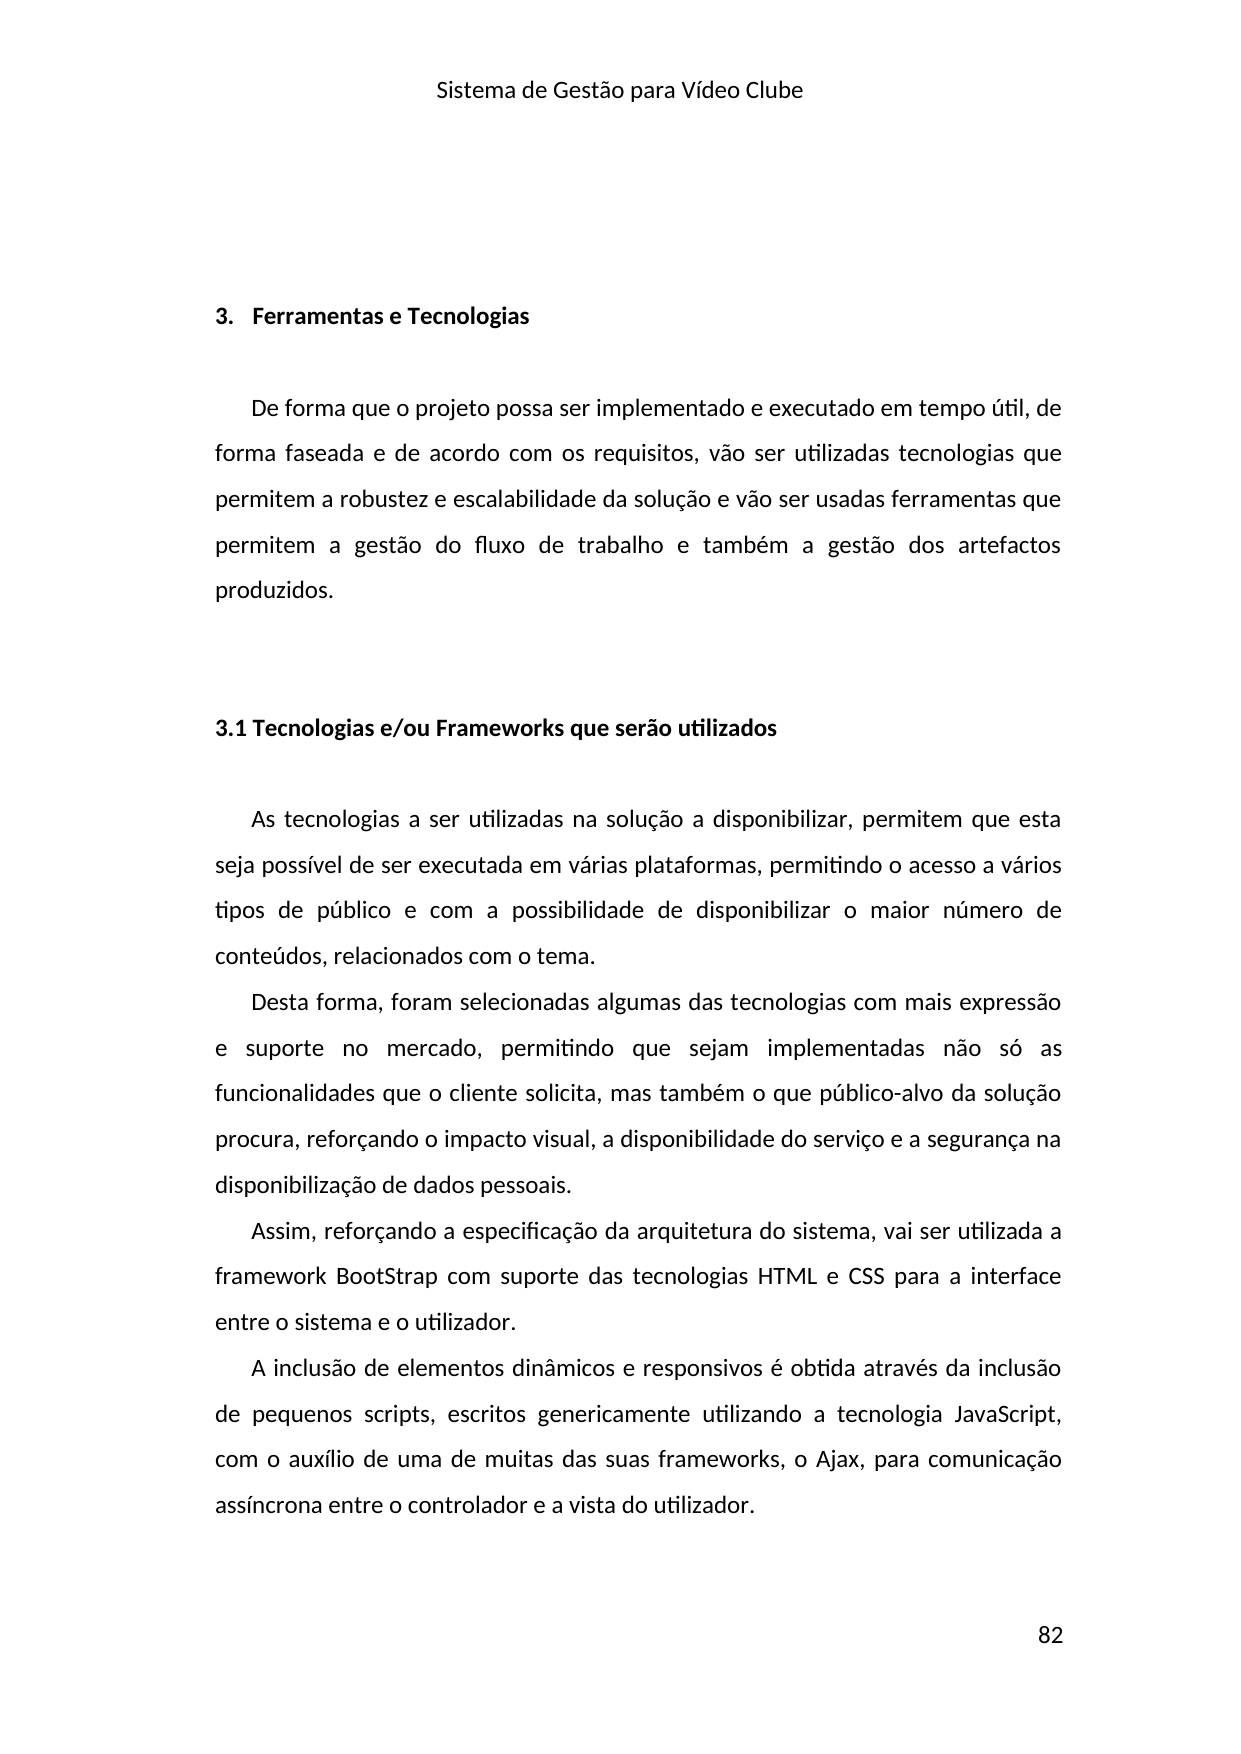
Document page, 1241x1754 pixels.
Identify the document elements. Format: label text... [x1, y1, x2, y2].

text A inclusão de elementos dinâmicos e responsivos é obtida através da inclusão de pequenos scripts, escritos genericamente utilizando a tecnologia JavaScript, com o auxílio de uma de muitas das suas frameworks, o Ajax, para comunicação assíncrona entre o controlador e a vista do utilizador. [215, 1352, 1063, 1520]
list Ferramentas e Tecnologias [215, 300, 1063, 331]
list Tecnologias e/ou Frameworks que serão utilizados [215, 712, 1063, 742]
text As tecnologias a ser utilizadas na solução a disponibilizar, permitem que esta seja possível de ser executada em várias plataformas, permitindo o acesso a vários tipos de público e com a possibilidade de disponibilizar o maior número de conteúdos, relacionados com o tema. [215, 803, 1063, 971]
text Desta forma, foram selecionadas algumas das tecnologias com mais expressão e suporte no mercado, permitindo que sejam implementadas não só as funcionalidades que o cliente solicita, mas também o que público-alvo da solução procura, reforçando o impacto visual, a disponibilidade do serviço e a segurança na disponibilização de dados pessoais. [215, 986, 1063, 1199]
text De forma que o projeto possa ser implementado e executado em tempo útil, de forma faseada e de acordo com os requisitos, vão ser utilizadas tecnologias que permitem a robustez e escalabilidade da solução e vão ser usadas ferramentas que permitem a gestão do fluxo de trabalho e também a gestão dos artefactos produzidos. [215, 392, 1063, 605]
text Assim, reforçando a especificação da arquitetura do sistema, vai ser utilizada a framework BootStrap com suporte das tecnologias HTML e CSS para a interface entre o sistema e o utilizador. [215, 1215, 1063, 1337]
